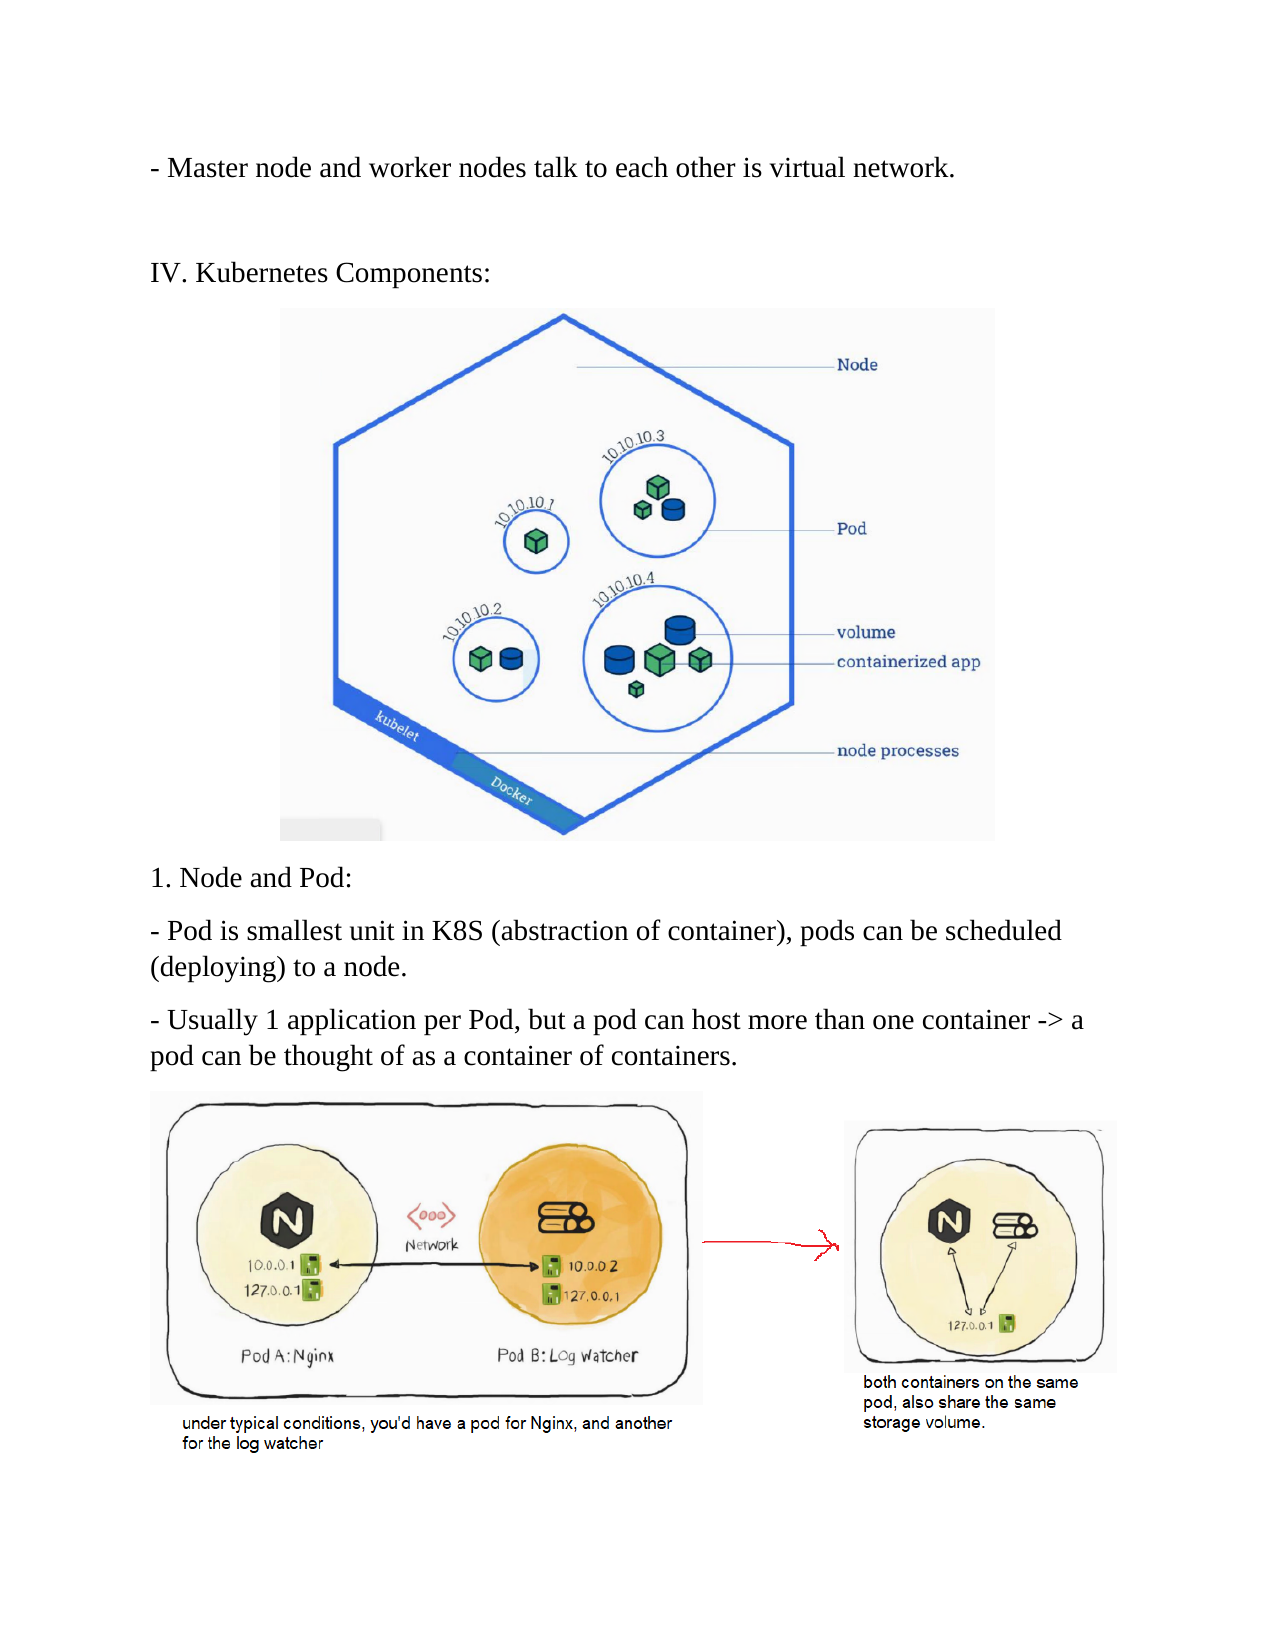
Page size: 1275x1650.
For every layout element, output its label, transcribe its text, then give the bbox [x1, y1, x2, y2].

text - Usually 1 application per Pod, but a pod can host more than one container -> a pod can be thought of as a container of containers. [150, 1002, 1125, 1072]
text - Master node and worker nodes talk to each other is virtual network. [150, 150, 1125, 183]
text IV. Kubernetes Components: [150, 256, 1125, 289]
text 1. Node and Pod: [150, 860, 1125, 894]
text - Pod is smallest unit in K8S (abstraction of container), pods can be scheduled (deploying) to a node. [150, 913, 1125, 983]
picture [280, 308, 995, 841]
picture [150, 1091, 1125, 1466]
